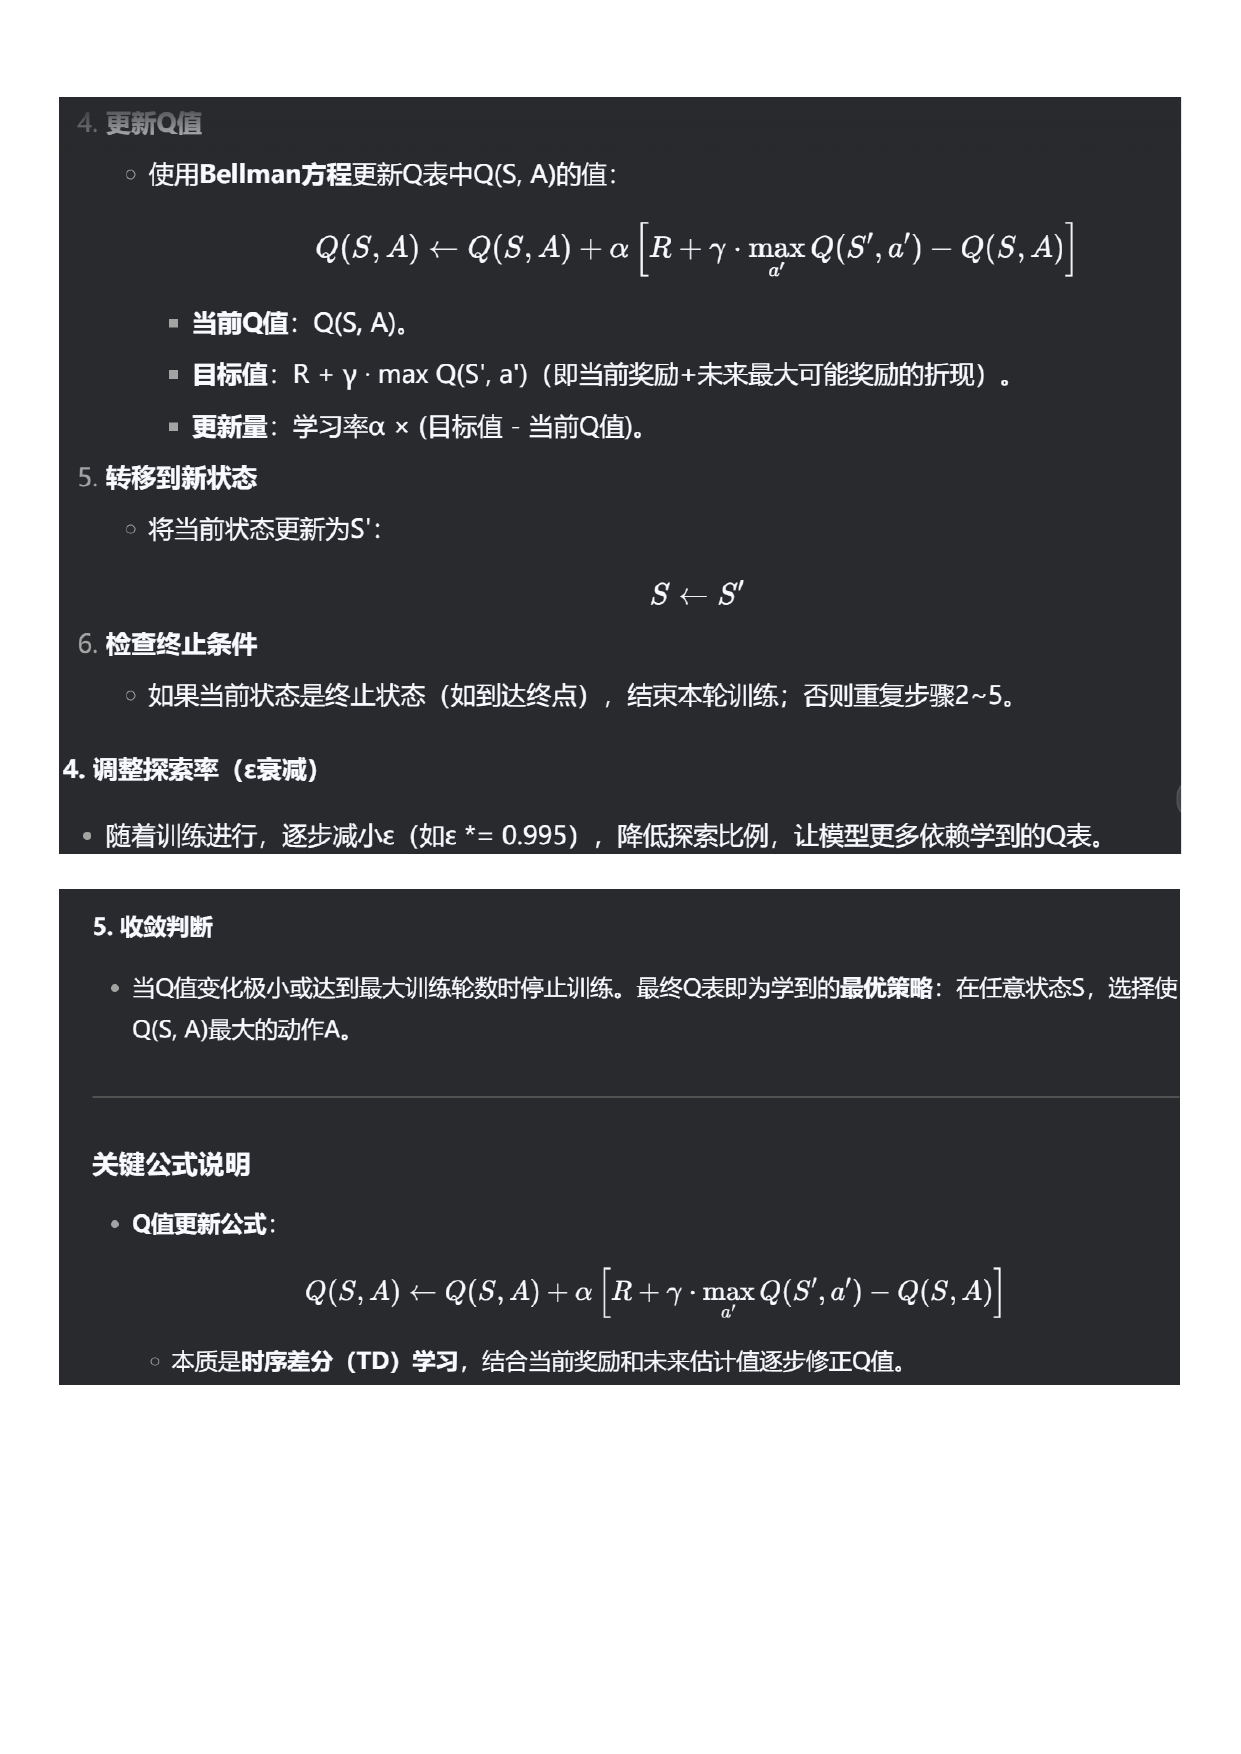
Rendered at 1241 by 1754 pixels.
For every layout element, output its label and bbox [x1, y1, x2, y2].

picture [59, 97, 1182, 854]
picture [59, 889, 1180, 1385]
